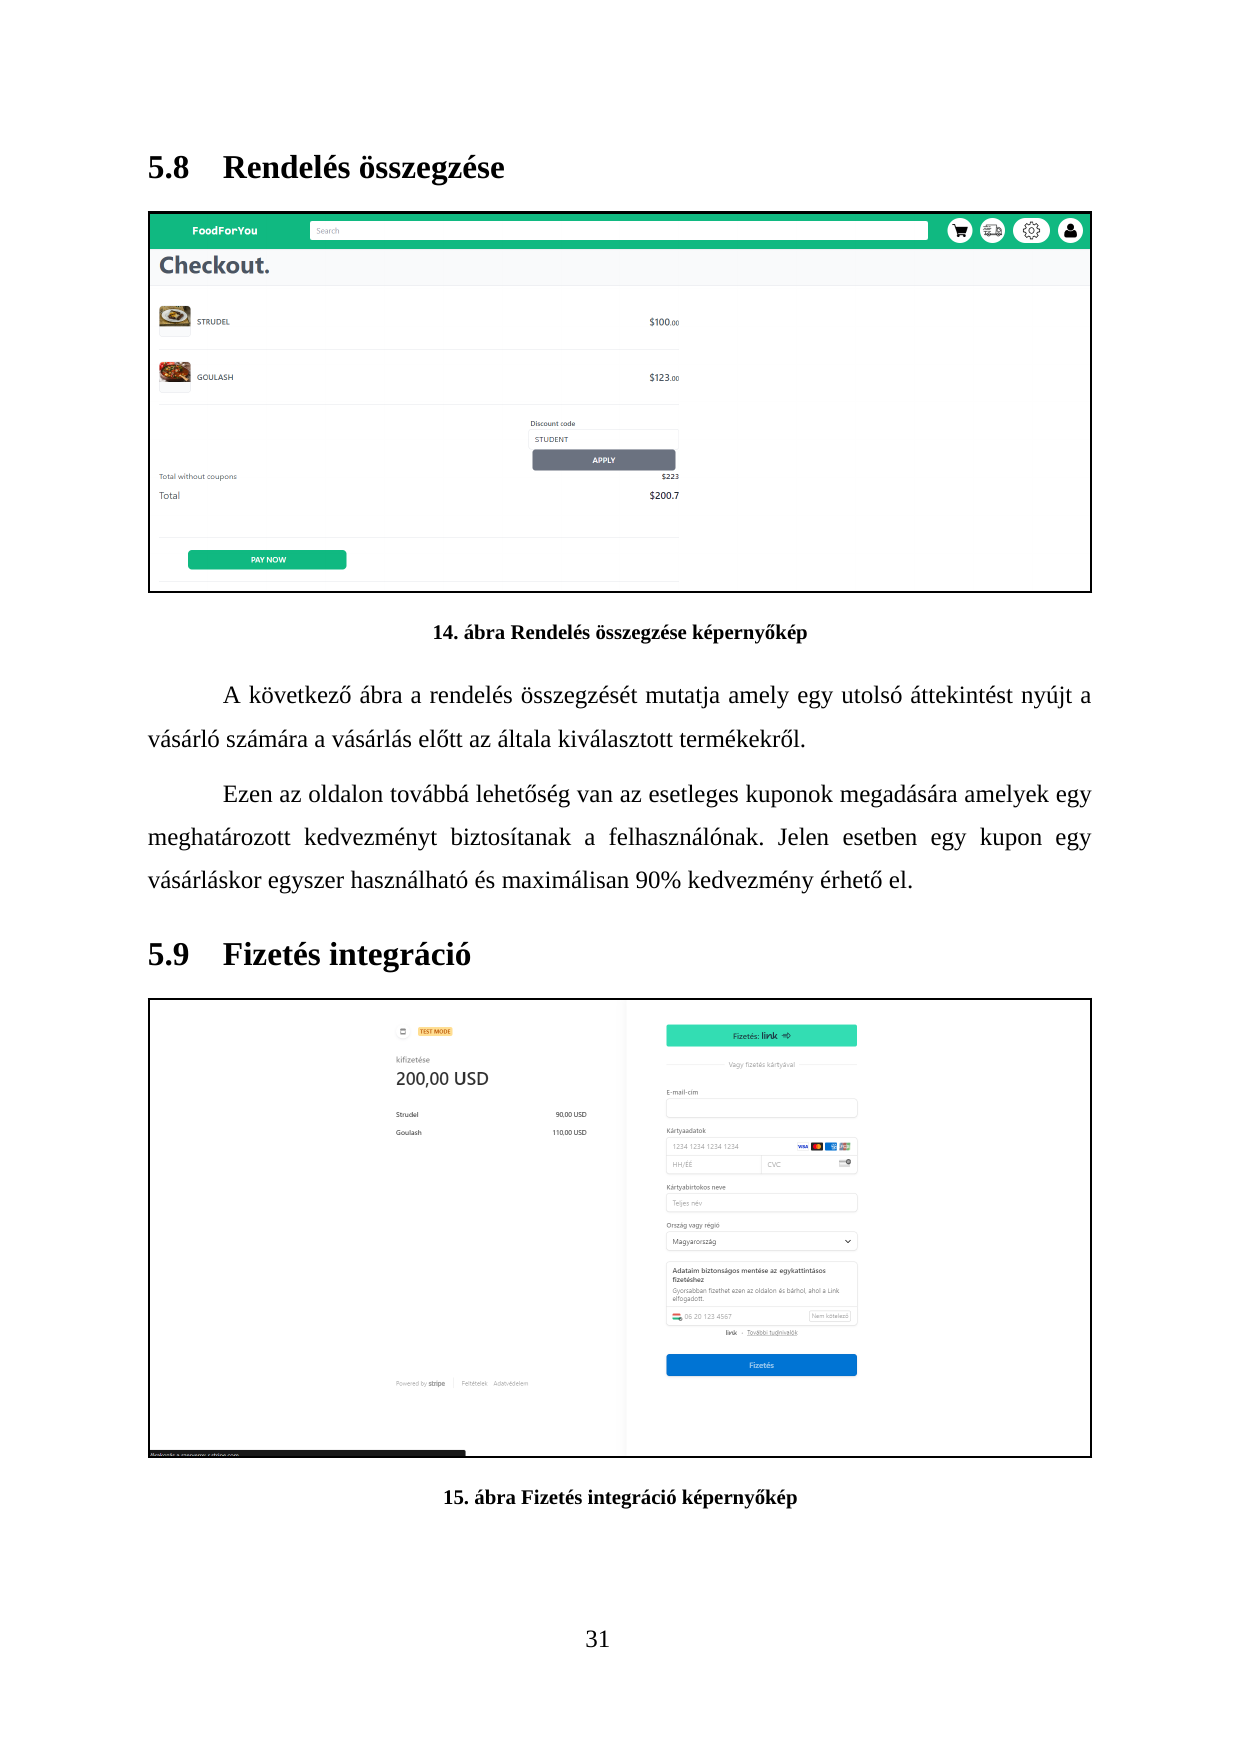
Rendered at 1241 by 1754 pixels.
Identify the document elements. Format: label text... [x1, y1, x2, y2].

text 14. ábra Rendelés összegzése képernyőkép [148, 619, 1092, 644]
subtitle Rendelés összegzése [148, 148, 1092, 186]
text 15. ábra Fizetés integráció képernyőkép [148, 1485, 1092, 1509]
text Ezen az oldalon továbbá lehetőség van az esetleges kuponok megadására amelyek egy meghatározott kedvezményt biztosítanak a felhasználónak. Jelen esetben egy kupon egy vásárláskor egyszer használható és maximálisan 90% kedvezmény érhető el. [148, 779, 1092, 894]
picture [150, 1000, 1090, 1456]
picture [150, 214, 1090, 591]
subtitle Fizetés integráció [148, 934, 1092, 972]
text A következő ábra a rendelés összegzését mutatja amely egy utolsó áttekintést nyújt a vásárló számára a vásárlás előtt az általa kiválasztott termékekről. [148, 681, 1092, 752]
